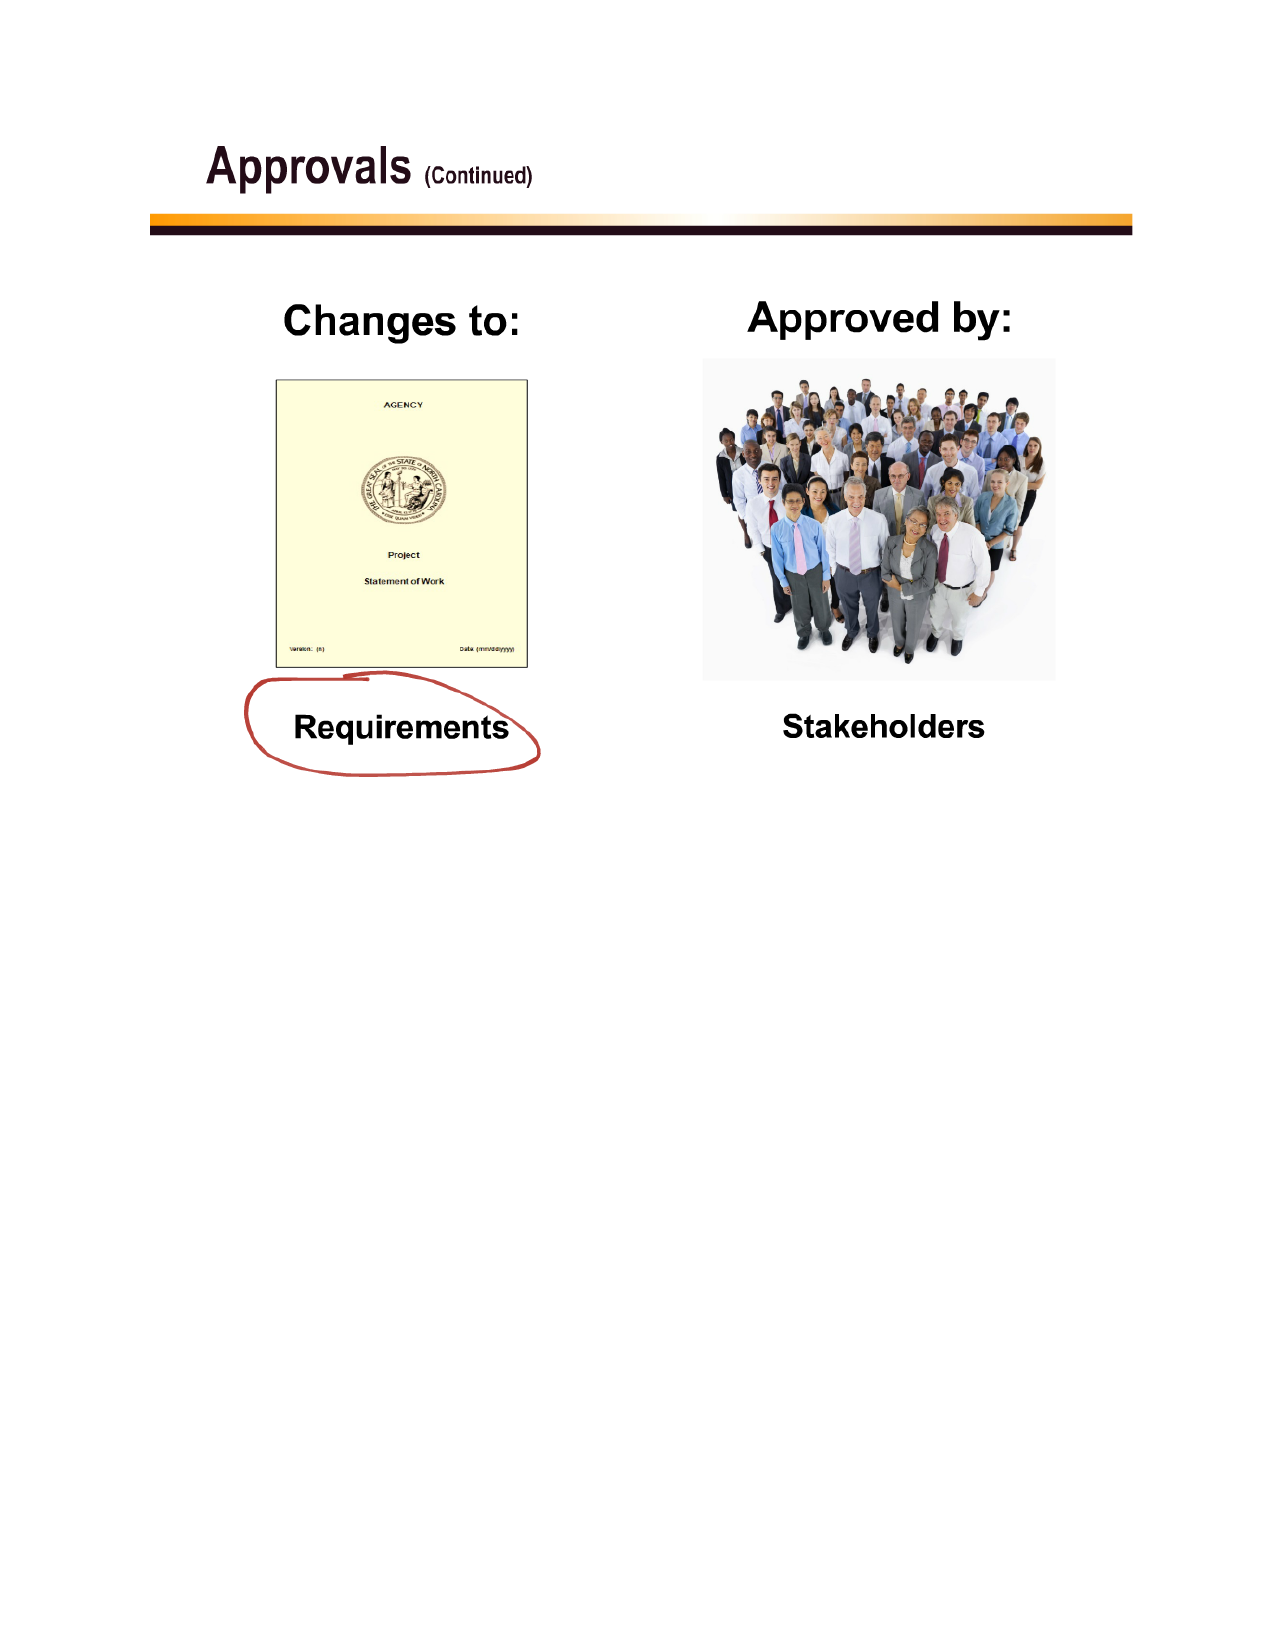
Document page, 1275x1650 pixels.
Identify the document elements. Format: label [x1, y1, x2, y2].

picture [150, 118, 1133, 849]
